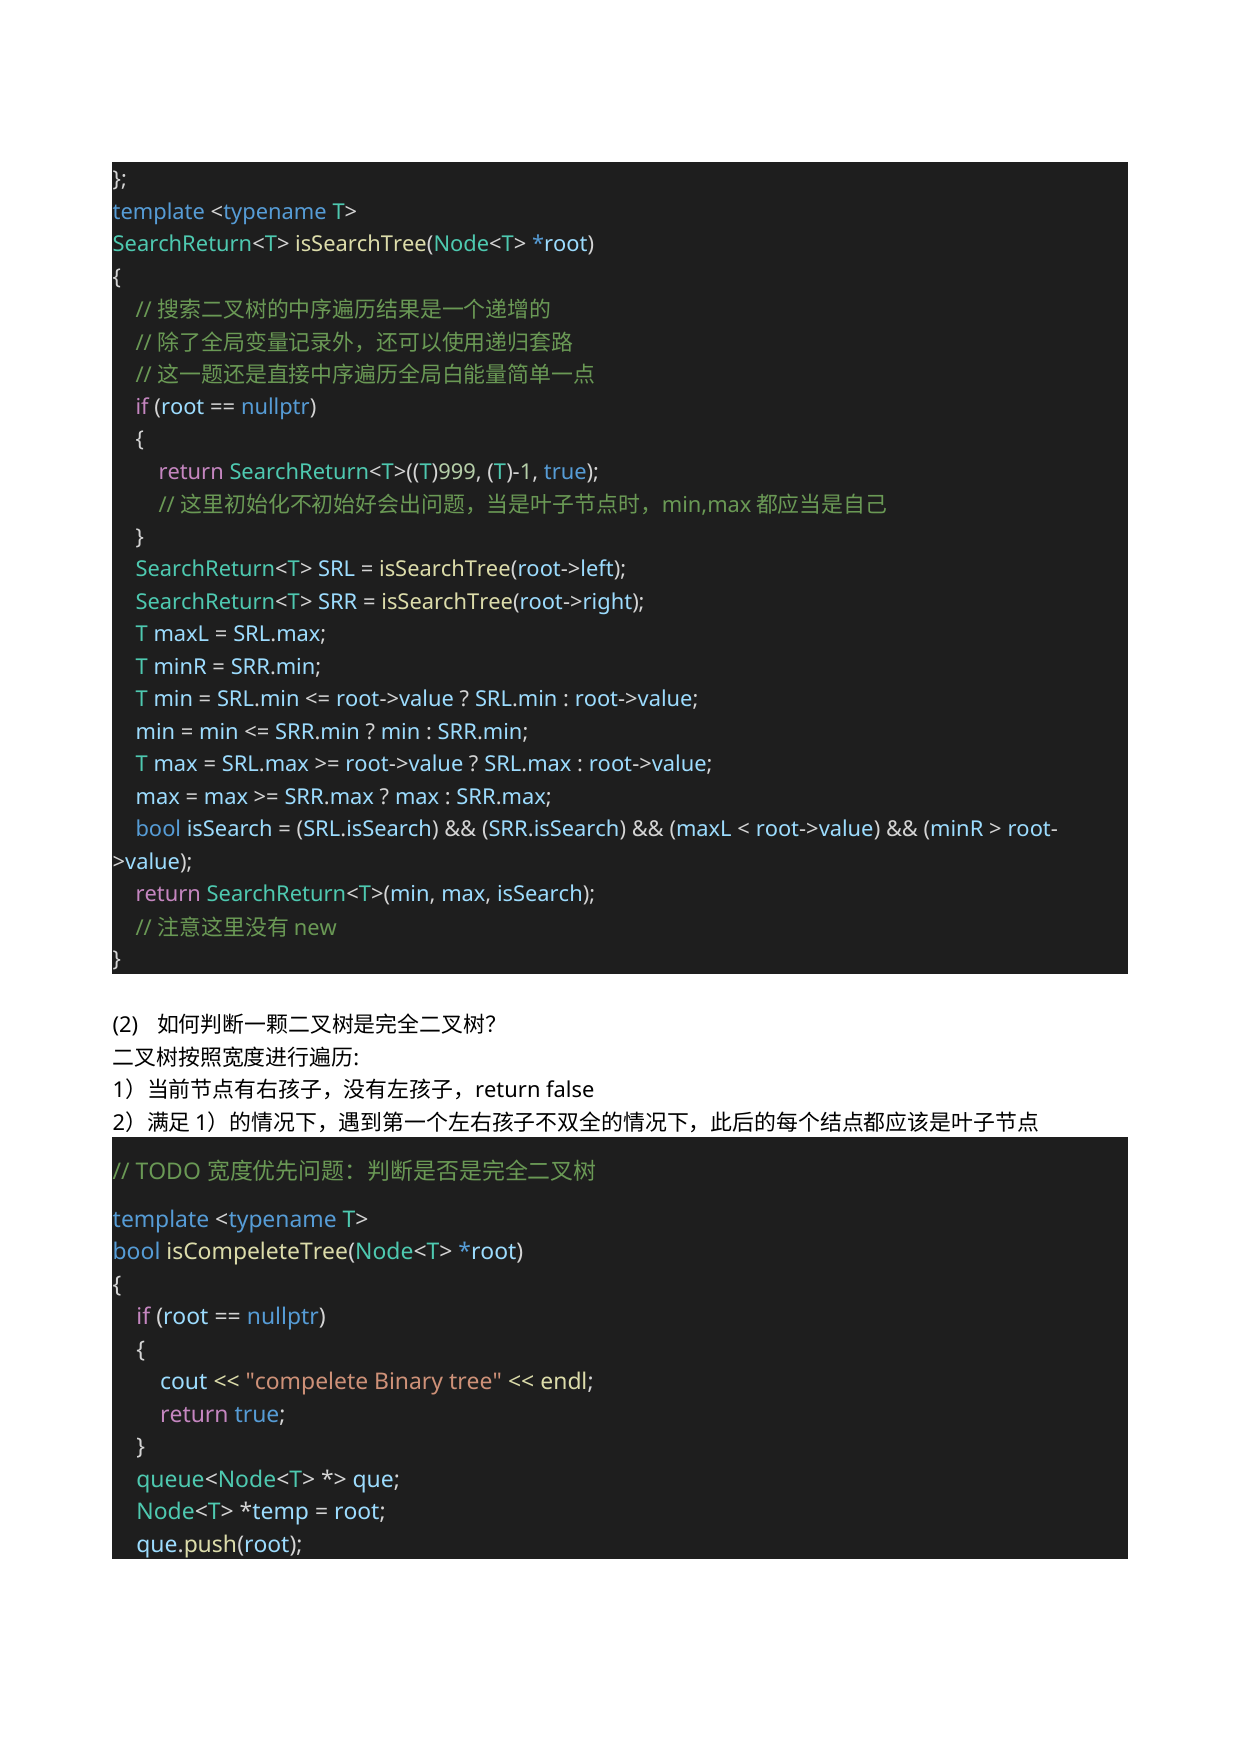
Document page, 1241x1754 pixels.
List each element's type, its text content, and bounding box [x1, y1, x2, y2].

text } [112, 519, 1128, 552]
text T maxL = SRL.max; [112, 617, 1128, 649]
list 当前节点有右孩子，没有左孩子，return false [112, 1072, 1128, 1104]
text min = min <= SRR.min ? min : SRR.min; [112, 714, 1128, 747]
text { [112, 259, 1128, 292]
text }; [112, 162, 1128, 194]
text { [112, 1332, 1128, 1364]
text if (root == nullptr) [112, 389, 1128, 422]
text 二叉树按照宽度进行遍历: [112, 1039, 1128, 1072]
text // 搜索二叉树的中序遍历结果是一个递增的 [112, 292, 1128, 324]
text T max = SRL.max >= root->value ? SRL.max : root->value; [112, 747, 1128, 779]
text queue<Node<T> *> que; [112, 1462, 1128, 1494]
list 如何判断一颗二叉树是完全二叉树？ [112, 1007, 1128, 1039]
list 满足1）的情况下，遇到第一个左右孩子不双全的情况下，此后的每个结点都应该是叶子节点 [112, 1104, 1128, 1137]
text { [112, 422, 1128, 454]
text // TODO 宽度优先问题：判断是否是完全二叉树 [112, 1137, 1128, 1202]
text // 注意这里没有 new [112, 909, 1128, 942]
text template <typename T> [112, 1202, 1128, 1234]
text bool isCompeleteTree(Node<T> *root) [112, 1234, 1128, 1267]
text return true; [112, 1397, 1128, 1429]
text { [112, 1267, 1128, 1299]
text que.push(root); [112, 1527, 1128, 1559]
text // 除了全局变量记录外，还可以使用递归套路 [112, 324, 1128, 357]
text } [112, 942, 1128, 974]
text template <typename T> [112, 194, 1128, 227]
text cout << "compelete Binary tree" << endl; [112, 1364, 1128, 1397]
text return SearchReturn<T>(min, max, isSearch); [112, 877, 1128, 909]
text // 这一题还是直接中序遍历全局白能量简单一点 [112, 357, 1128, 389]
text max = max >= SRR.max ? max : SRR.max; [112, 779, 1128, 812]
text } [112, 1429, 1128, 1462]
text T min = SRL.min <= root->value ? SRL.min : root->value; [112, 682, 1128, 714]
text SearchReturn<T> SRL = isSearchTree(root->left); [112, 552, 1128, 584]
text SearchReturn<T> isSearchTree(Node<T> *root) [112, 227, 1128, 259]
text SearchReturn<T> SRR = isSearchTree(root->right); [112, 584, 1128, 617]
text if (root == nullptr) [112, 1299, 1128, 1332]
text T minR = SRR.min; [112, 649, 1128, 682]
text return SearchReturn<T>((T)999, (T)-1, true); [112, 454, 1128, 487]
text // 这里初始化不初始好会出问题，当是叶子节点时，min,max都应当是自己 [112, 487, 1128, 519]
text bool isSearch = (SRL.isSearch) && (SRR.isSearch) && (maxL < root->value) && (minR > root->value); [112, 812, 1128, 877]
text Node<T> *temp = root; [112, 1494, 1128, 1527]
